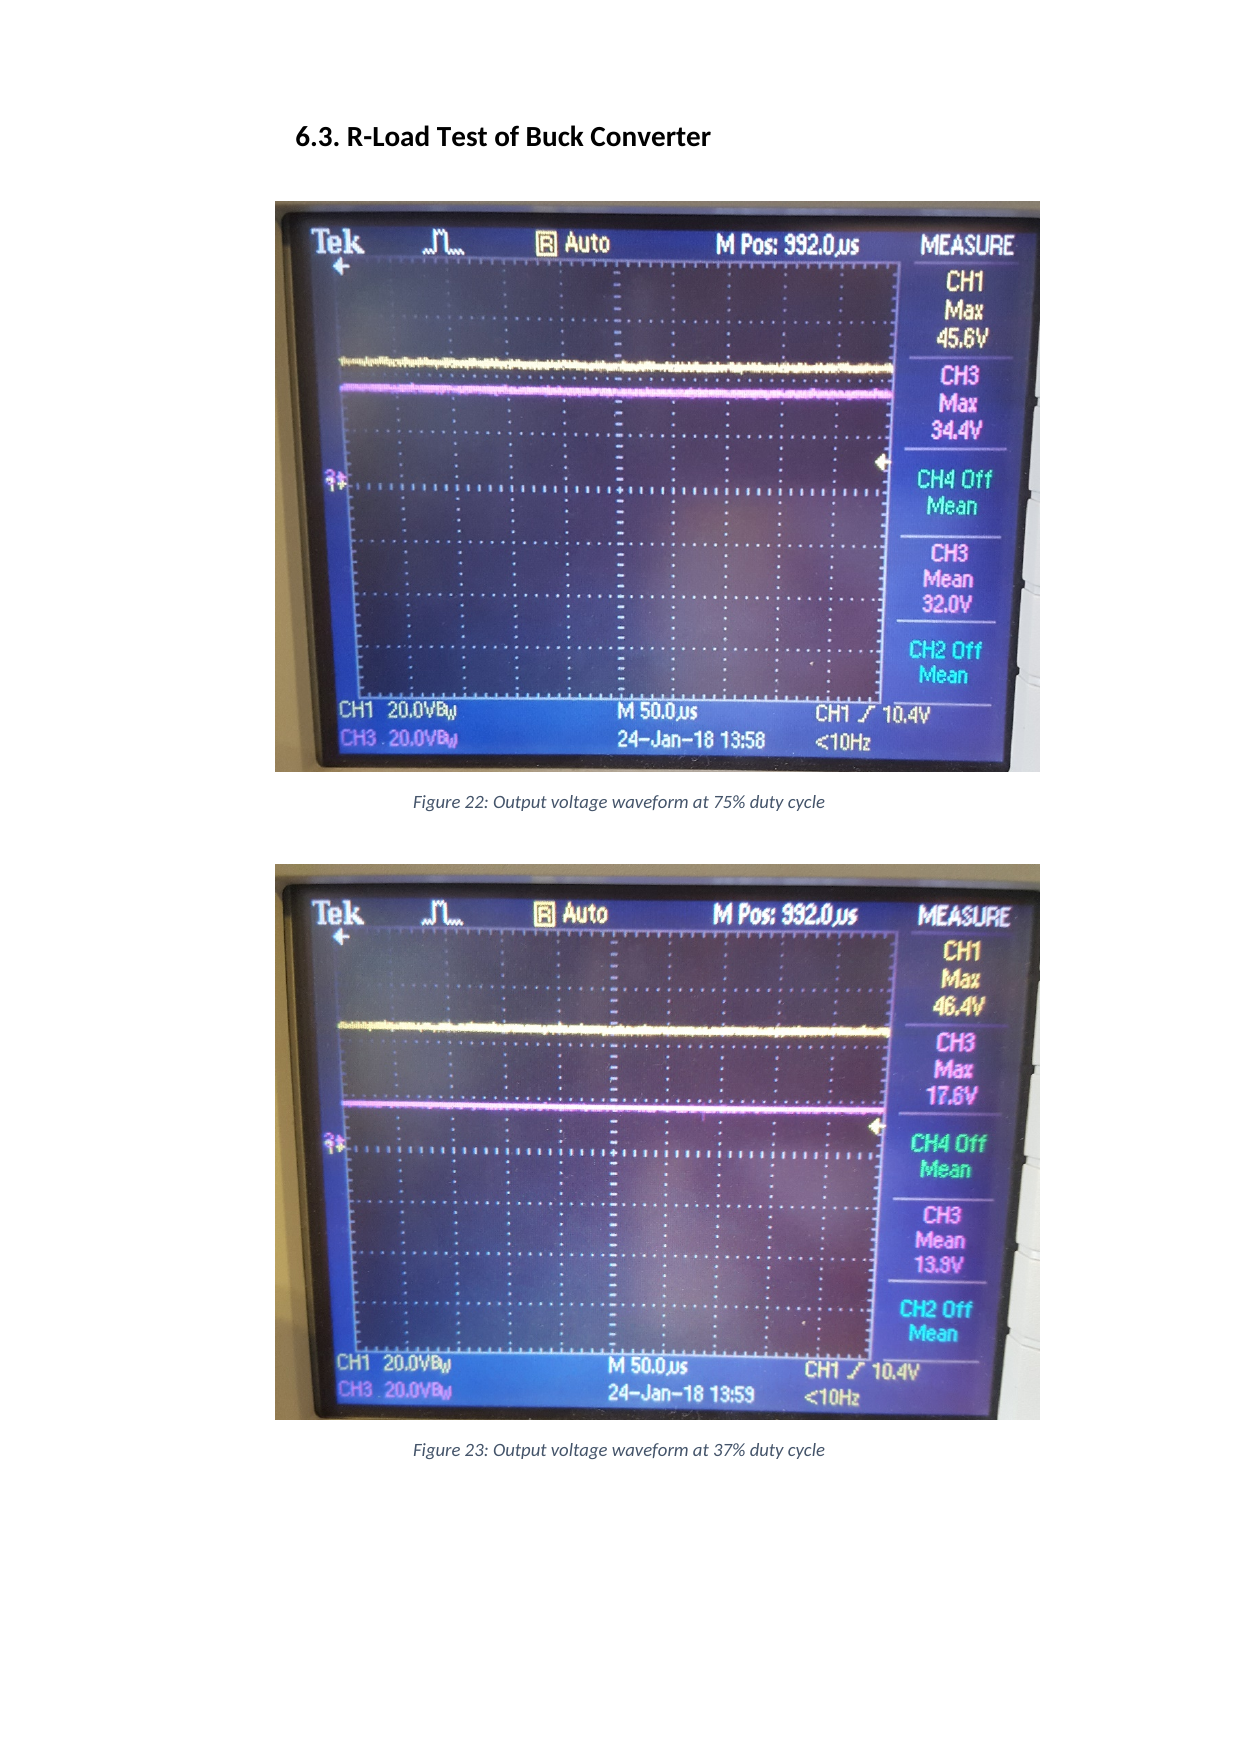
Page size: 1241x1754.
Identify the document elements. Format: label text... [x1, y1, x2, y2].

text 6.3. R-Load Test of Buck Converter [221, 118, 1093, 154]
picture [275, 864, 1040, 1420]
text Figure 22: Output voltage waveform at 75% duty cycle [148, 791, 1093, 813]
text Figure 23: Output voltage waveform at 37% duty cycle [148, 1438, 1093, 1461]
picture [275, 201, 1040, 772]
